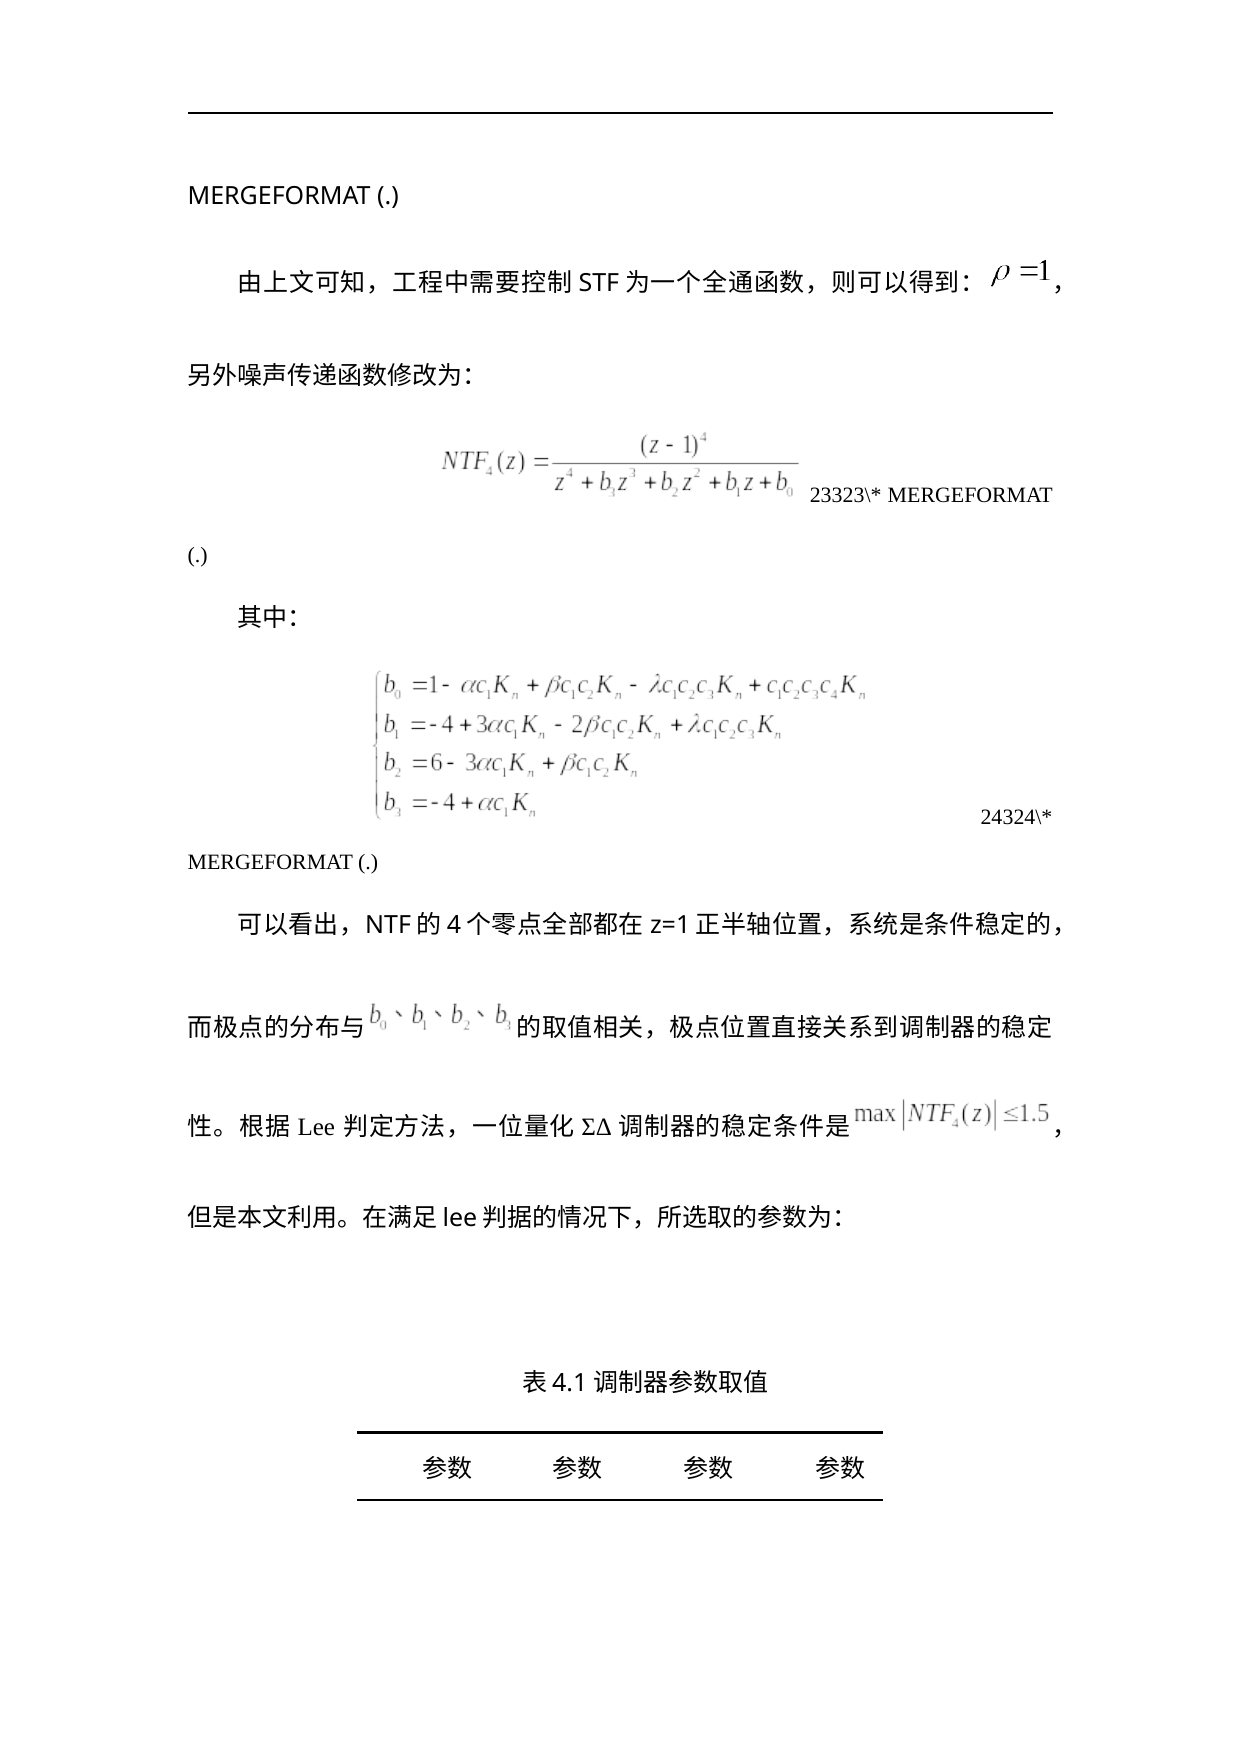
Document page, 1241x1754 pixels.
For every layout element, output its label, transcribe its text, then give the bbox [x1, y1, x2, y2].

table_header 参数名称 [357, 1434, 487, 1499]
text 由上文可知，工程中需要控制STF为一个全通函数，则可以得到：，另外噪声传递函数修改为： [187, 244, 1053, 406]
text 表4.1 调制器参数取值 [187, 1348, 1053, 1413]
text 可以看出，NTF的4个零点全部都在z=1正半轴位置，系统是条件稳定的，而极点的分布与的取值相关，极点位置直接关系到调制器的稳定性。根据 Lee 判定方法，一位量化ΣΔ 调制器的稳定条件是，但是本文利用。在满足lee判据的情况下，所选取的参数为： [187, 890, 1053, 1248]
text 其中： [187, 583, 1053, 648]
table_header 参数值 [488, 1434, 618, 1499]
table_header 参数值 [748, 1434, 883, 1499]
table_header 参数名称 [618, 1434, 748, 1499]
